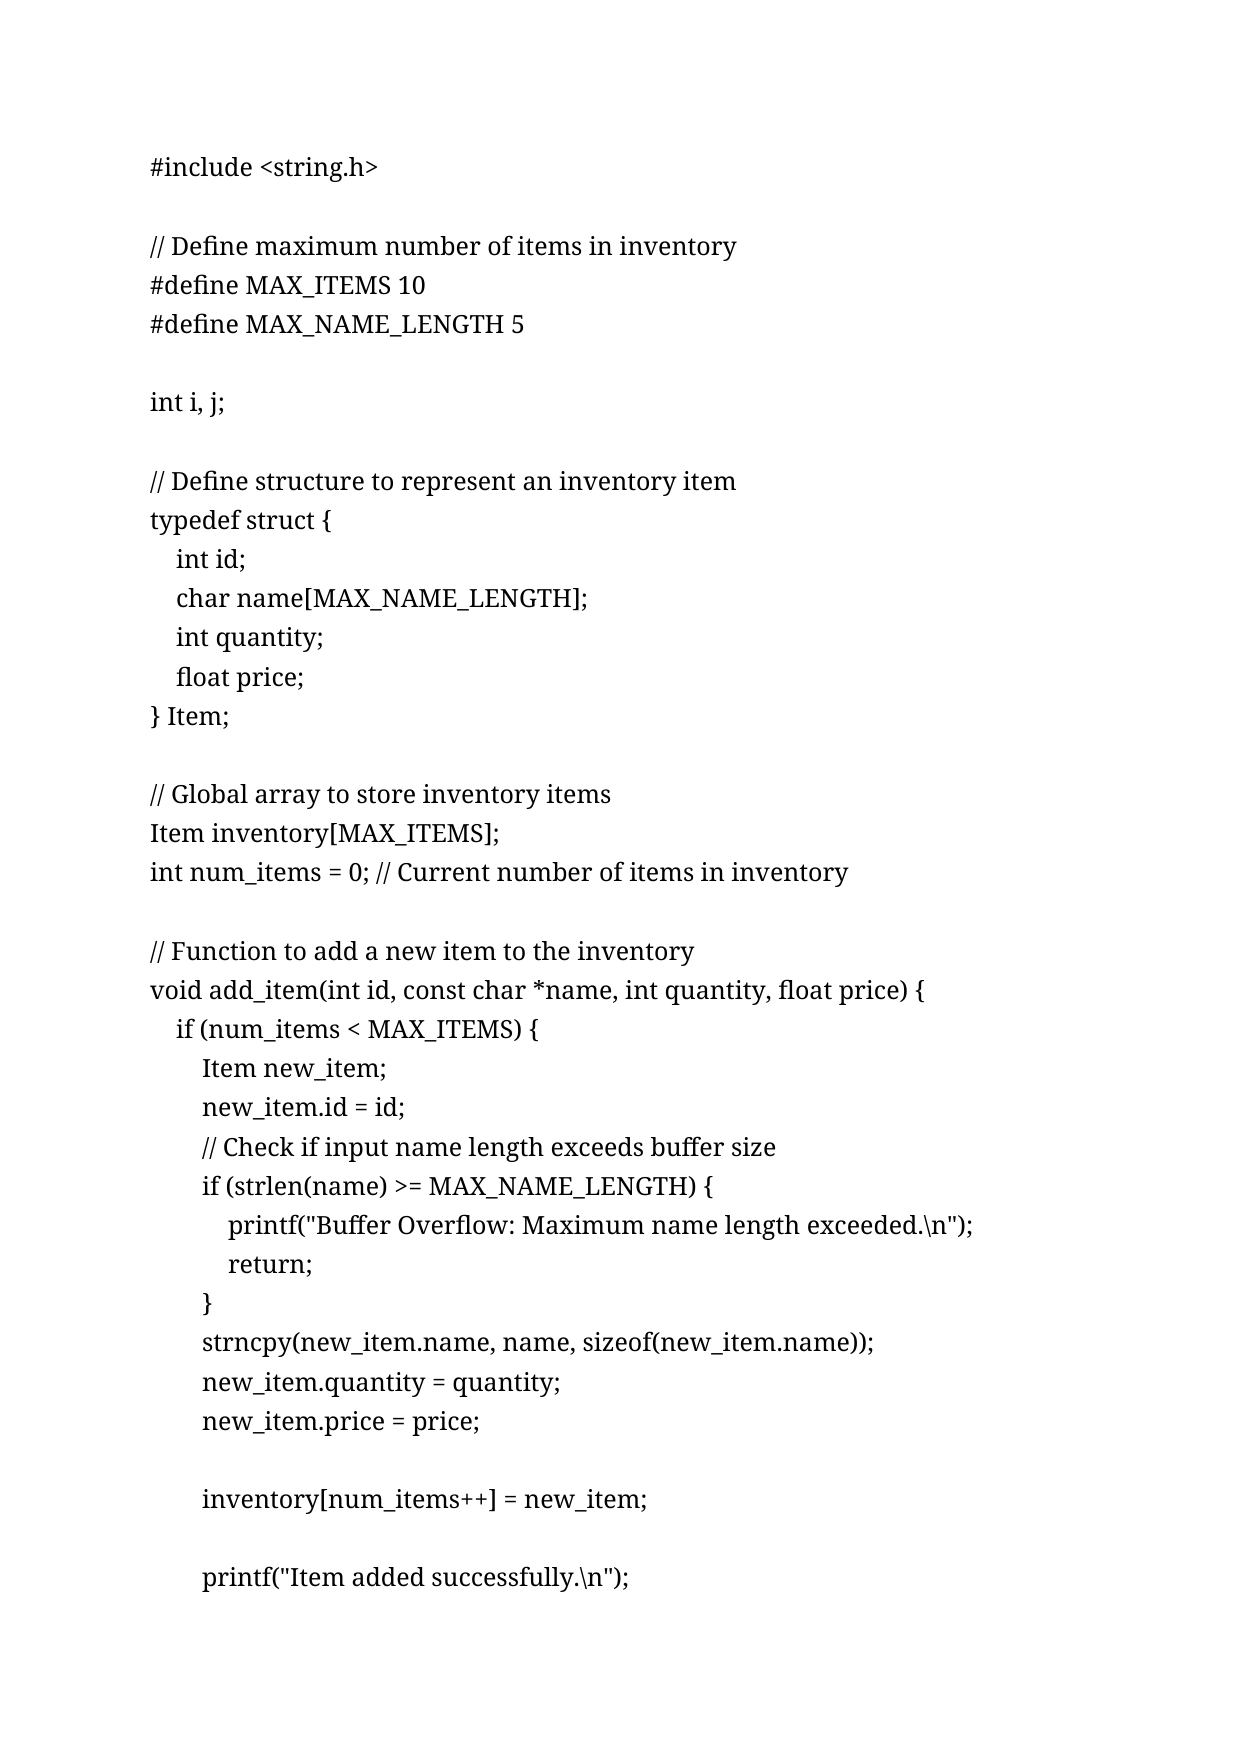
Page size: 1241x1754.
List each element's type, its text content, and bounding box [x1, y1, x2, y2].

text #define MAX_NAME_LENGTH 5 [150, 307, 1090, 341]
text // Define structure to represent an inventory item [150, 463, 1090, 497]
text float price; [150, 659, 1090, 693]
text int id; [150, 542, 1090, 576]
text int quantity; [150, 620, 1090, 654]
text #include <string.h> [150, 150, 1090, 184]
text } Item; [150, 698, 1090, 732]
text printf("Buffer Overflow: Maximum name length exceeded.\n"); [150, 1207, 1090, 1242]
text // Check if input name length exceeds buffer size [150, 1129, 1090, 1163]
text int i, j; [150, 385, 1090, 419]
text return; [150, 1247, 1090, 1281]
text new_item.quantity = quantity; [150, 1364, 1090, 1398]
text new_item.id = id; [150, 1090, 1090, 1124]
text int num_items = 0; // Current number of items in inventory [150, 855, 1090, 889]
text Item inventory[MAX_ITEMS]; [150, 816, 1090, 850]
text void add_item(int id, const char *name, int quantity, float price) { [150, 972, 1090, 1007]
text if (num_items < MAX_ITEMS) { [150, 1012, 1090, 1046]
text if (strlen(name) >= MAX_NAME_LENGTH) { [150, 1168, 1090, 1202]
text new_item.price = price; [150, 1403, 1090, 1437]
text strncpy(new_item.name, name, sizeof(new_item.name)); [150, 1325, 1090, 1359]
text // Define maximum number of items in inventory [150, 228, 1090, 262]
text printf("Item added successfully.\n"); [150, 1560, 1090, 1594]
text inventory[num_items++] = new_item; [150, 1482, 1090, 1516]
text char name[MAX_NAME_LENGTH]; [150, 581, 1090, 615]
text Item new_item; [150, 1051, 1090, 1085]
text // Global array to store inventory items [150, 777, 1090, 811]
text typedef struct { [150, 502, 1090, 537]
text // Function to add a new item to the inventory [150, 933, 1090, 967]
text } [150, 1286, 1090, 1320]
text #define MAX_ITEMS 10 [150, 267, 1090, 302]
